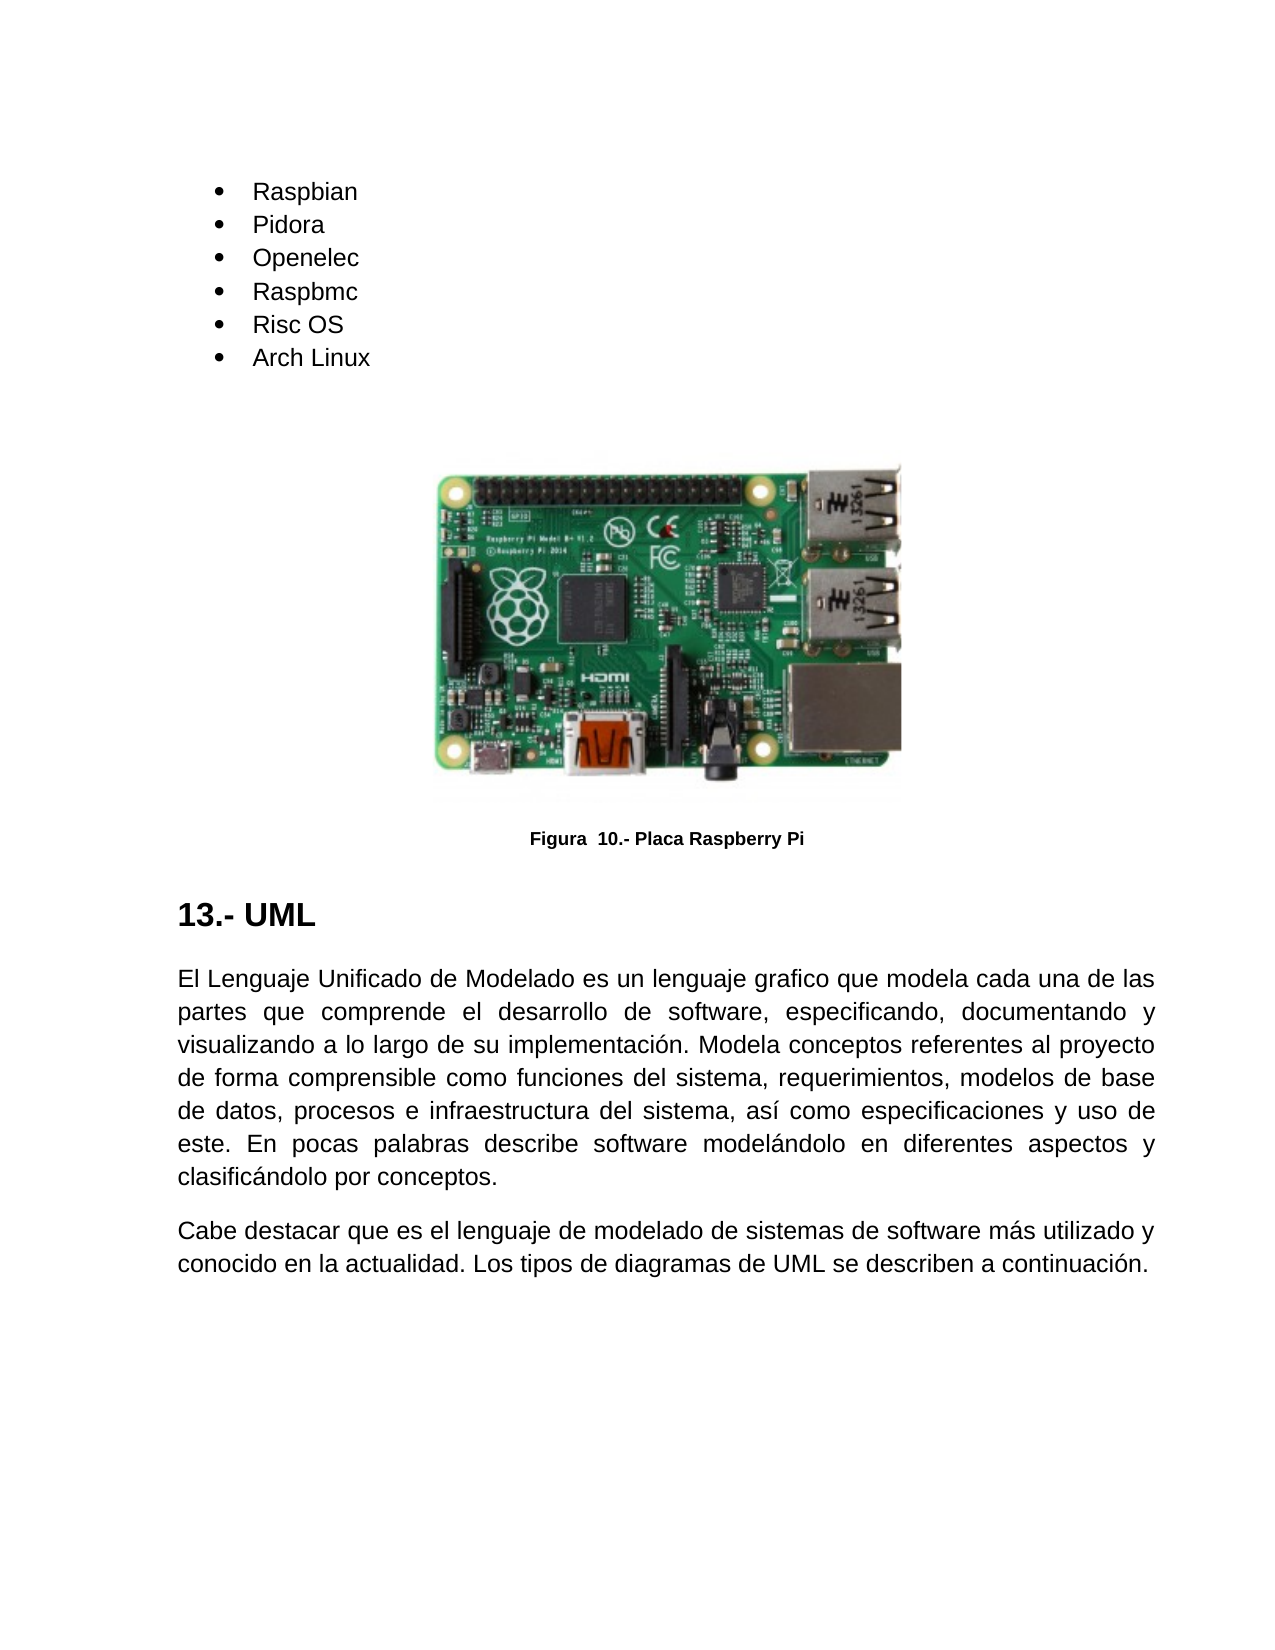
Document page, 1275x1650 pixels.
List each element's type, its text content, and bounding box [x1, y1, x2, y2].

list Arch Linux [215, 343, 1157, 372]
subtitle 13.- UML [177, 895, 1157, 933]
text El Lenguaje Unificado de Modelado es un lenguaje grafico que modela cada una de las partes que comprende el desarrollo de software, especificando, documentando y visualizando a lo largo de su implementación. Modela conceptos referentes al proyecto de forma comprensible como funciones del sistema, requerimientos, modelos de base de datos, procesos e infraestructura del sistema, así como especificaciones y uso de este. En pocas palabras describe software modelándolo en diferentes aspectos y clasificándolo por conceptos. [177, 964, 1157, 1191]
picture [432, 450, 902, 803]
list Raspbmc [215, 277, 1157, 305]
list Risc OS [215, 310, 1157, 338]
list Openelec [215, 243, 1157, 272]
text Figura 10.- Placa Raspberry Pi [177, 827, 1157, 849]
list Raspbian [215, 177, 1157, 206]
list Pidora [215, 210, 1157, 239]
text Cabe destacar que es el lenguaje de modelado de sistemas de software más utilizado y conocido en la actualidad. Los tipos de diagramas de UML se describen a continuación. [177, 1216, 1157, 1278]
